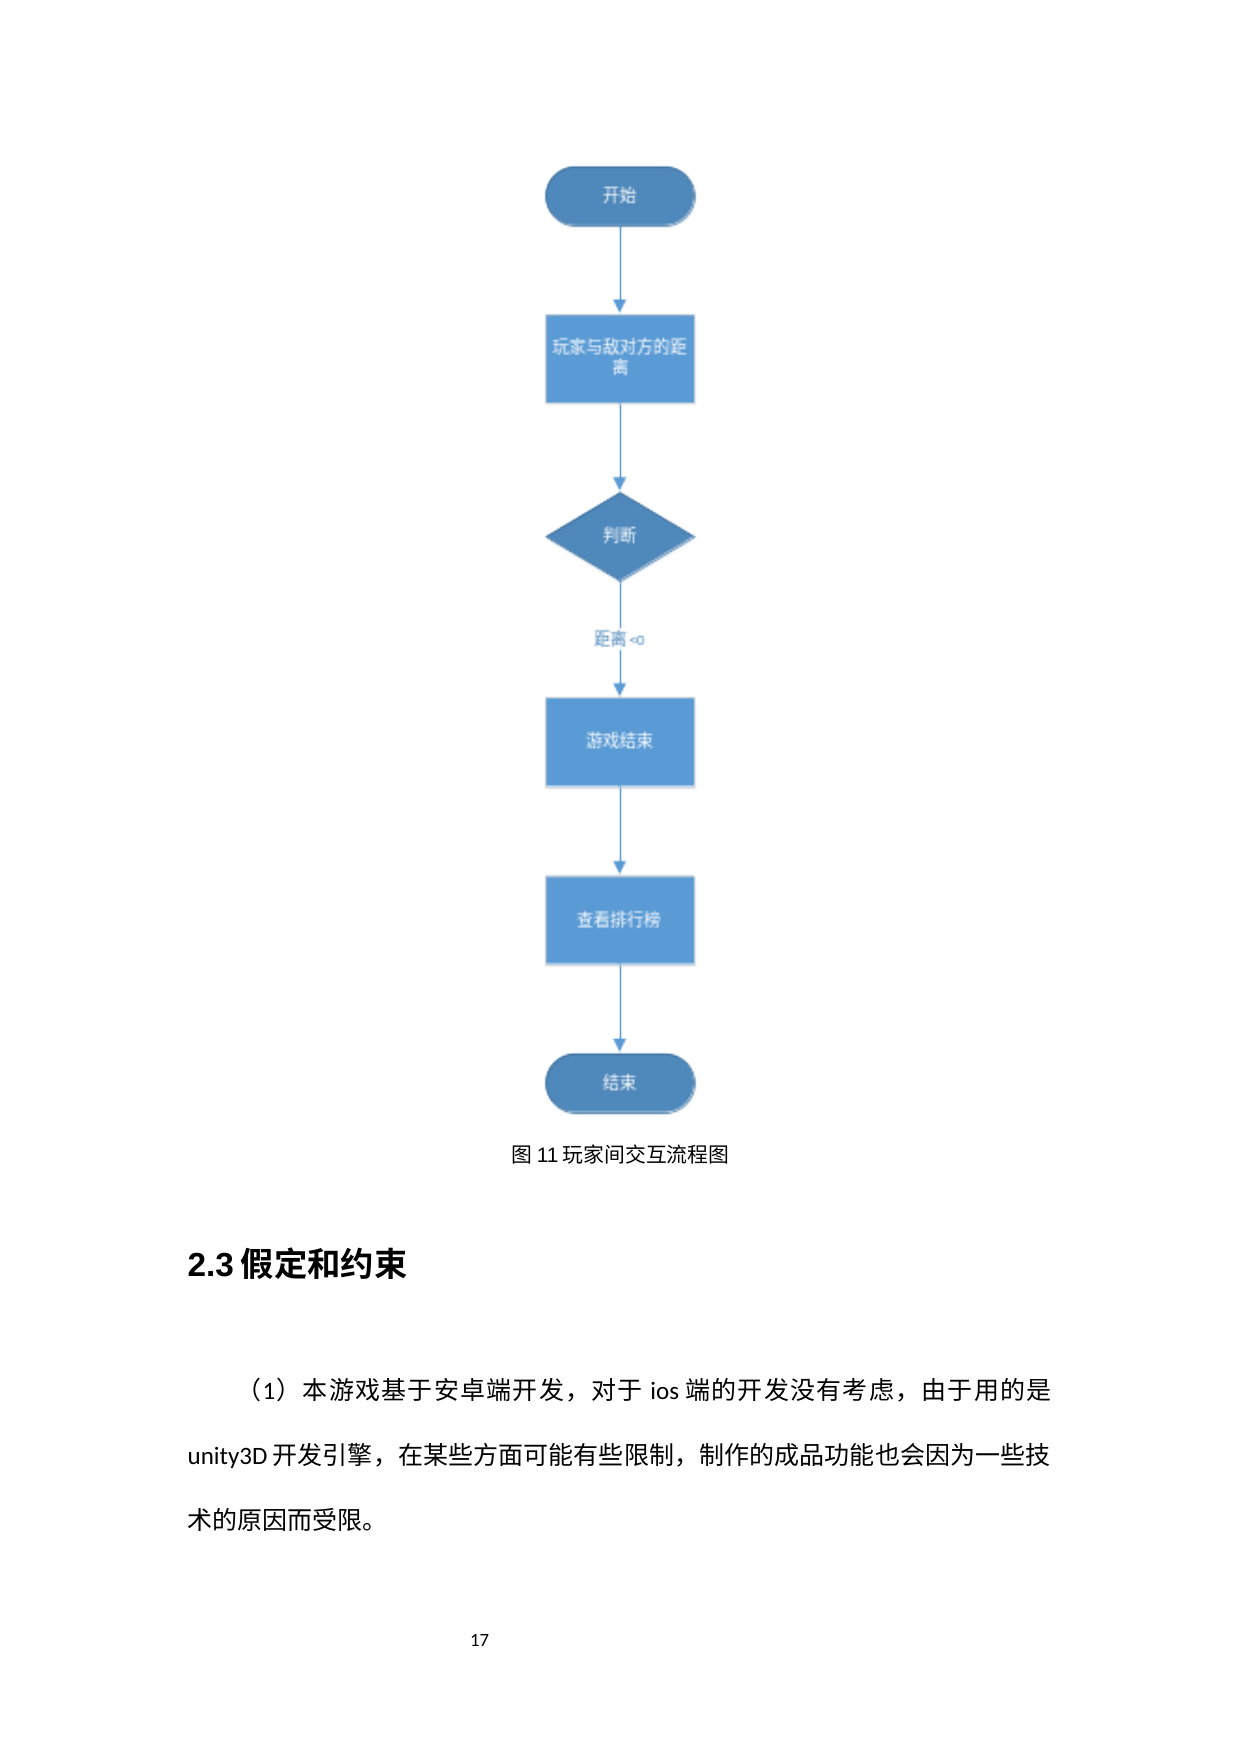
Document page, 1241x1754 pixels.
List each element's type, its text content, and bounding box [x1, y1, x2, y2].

subtitle 2.3假定和约束 [187, 1229, 1053, 1294]
text （1）本游戏基于安卓端开发，对于ios端的开发没有考虑，由于用的是unity3D开发引擎，在某些方面可能有些限制，制作的成品功能也会因为一些技术的原因而受限。 [187, 1356, 1053, 1551]
